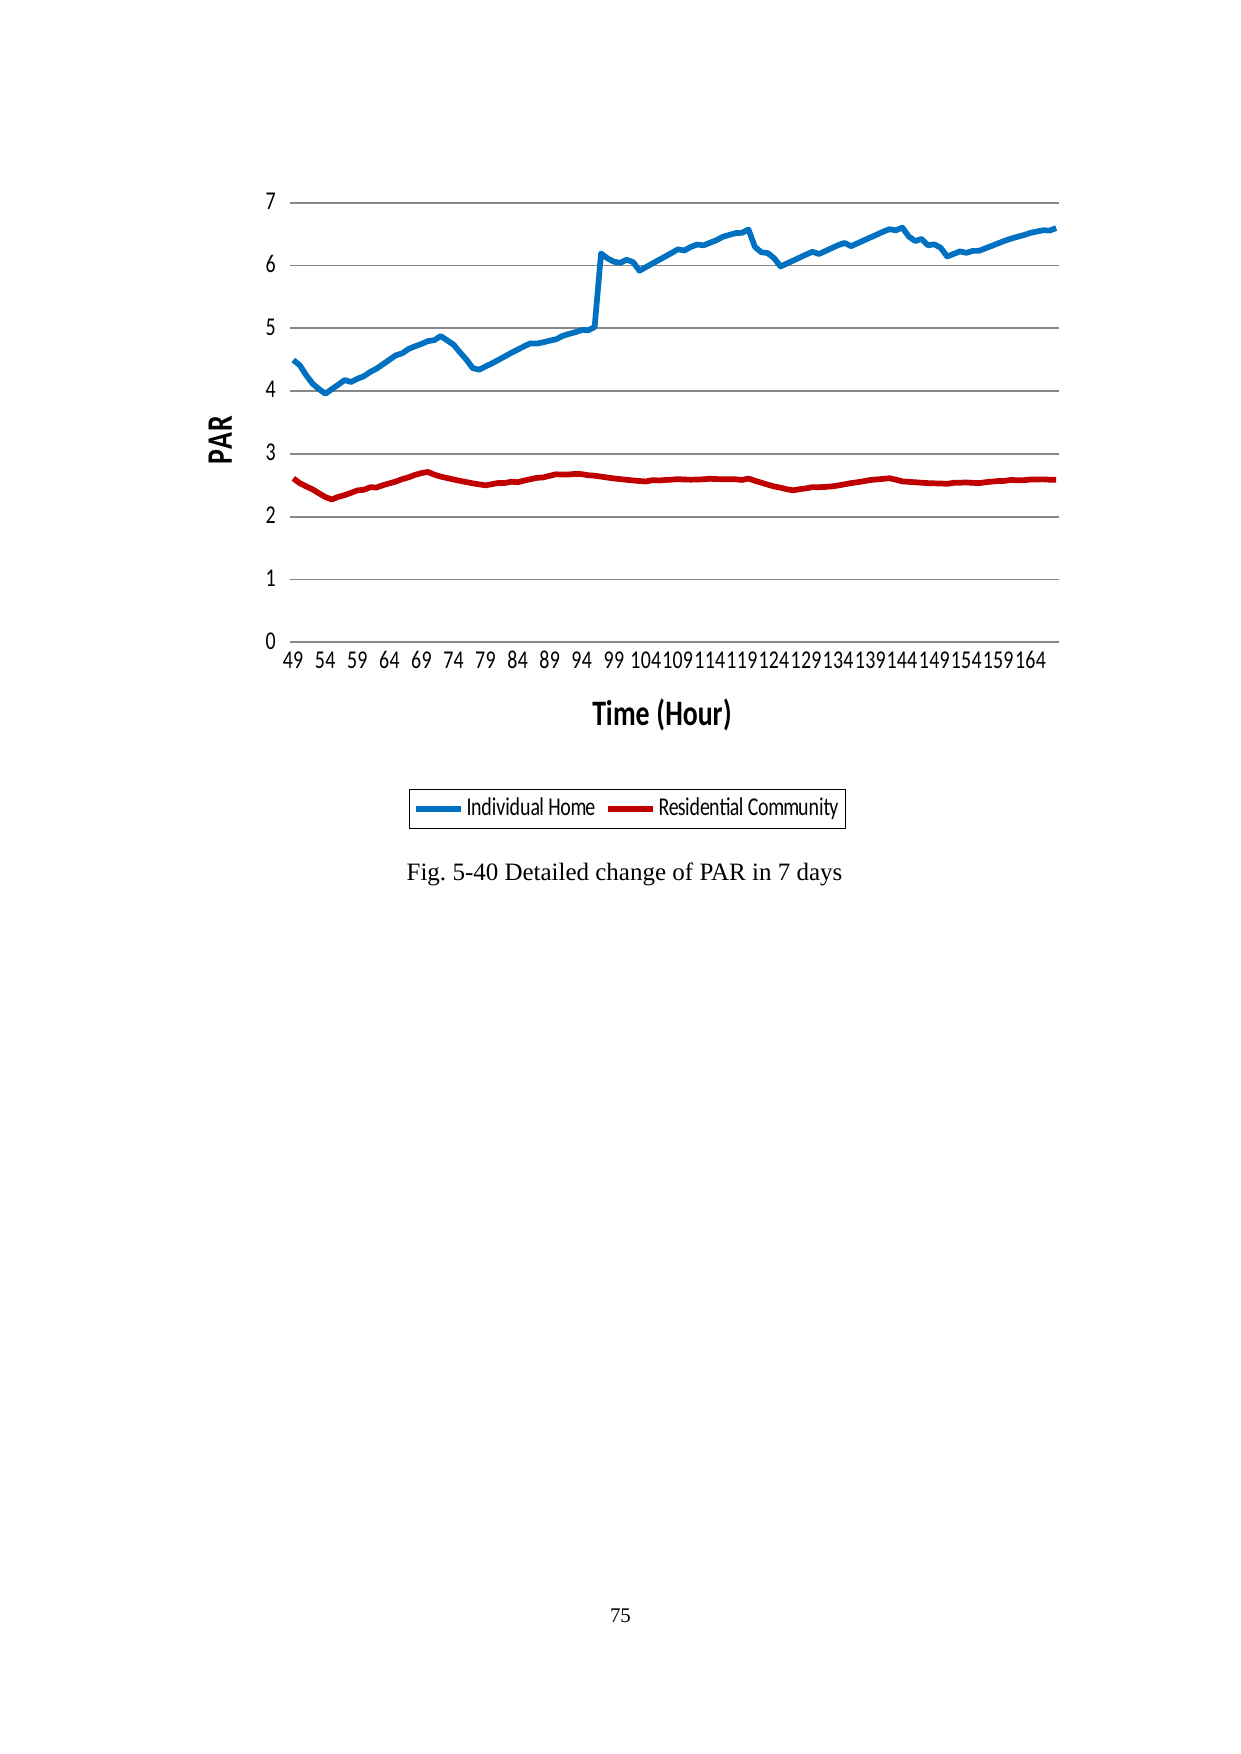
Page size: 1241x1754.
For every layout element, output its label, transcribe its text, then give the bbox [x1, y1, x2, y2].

table_header [174, 177, 1074, 857]
